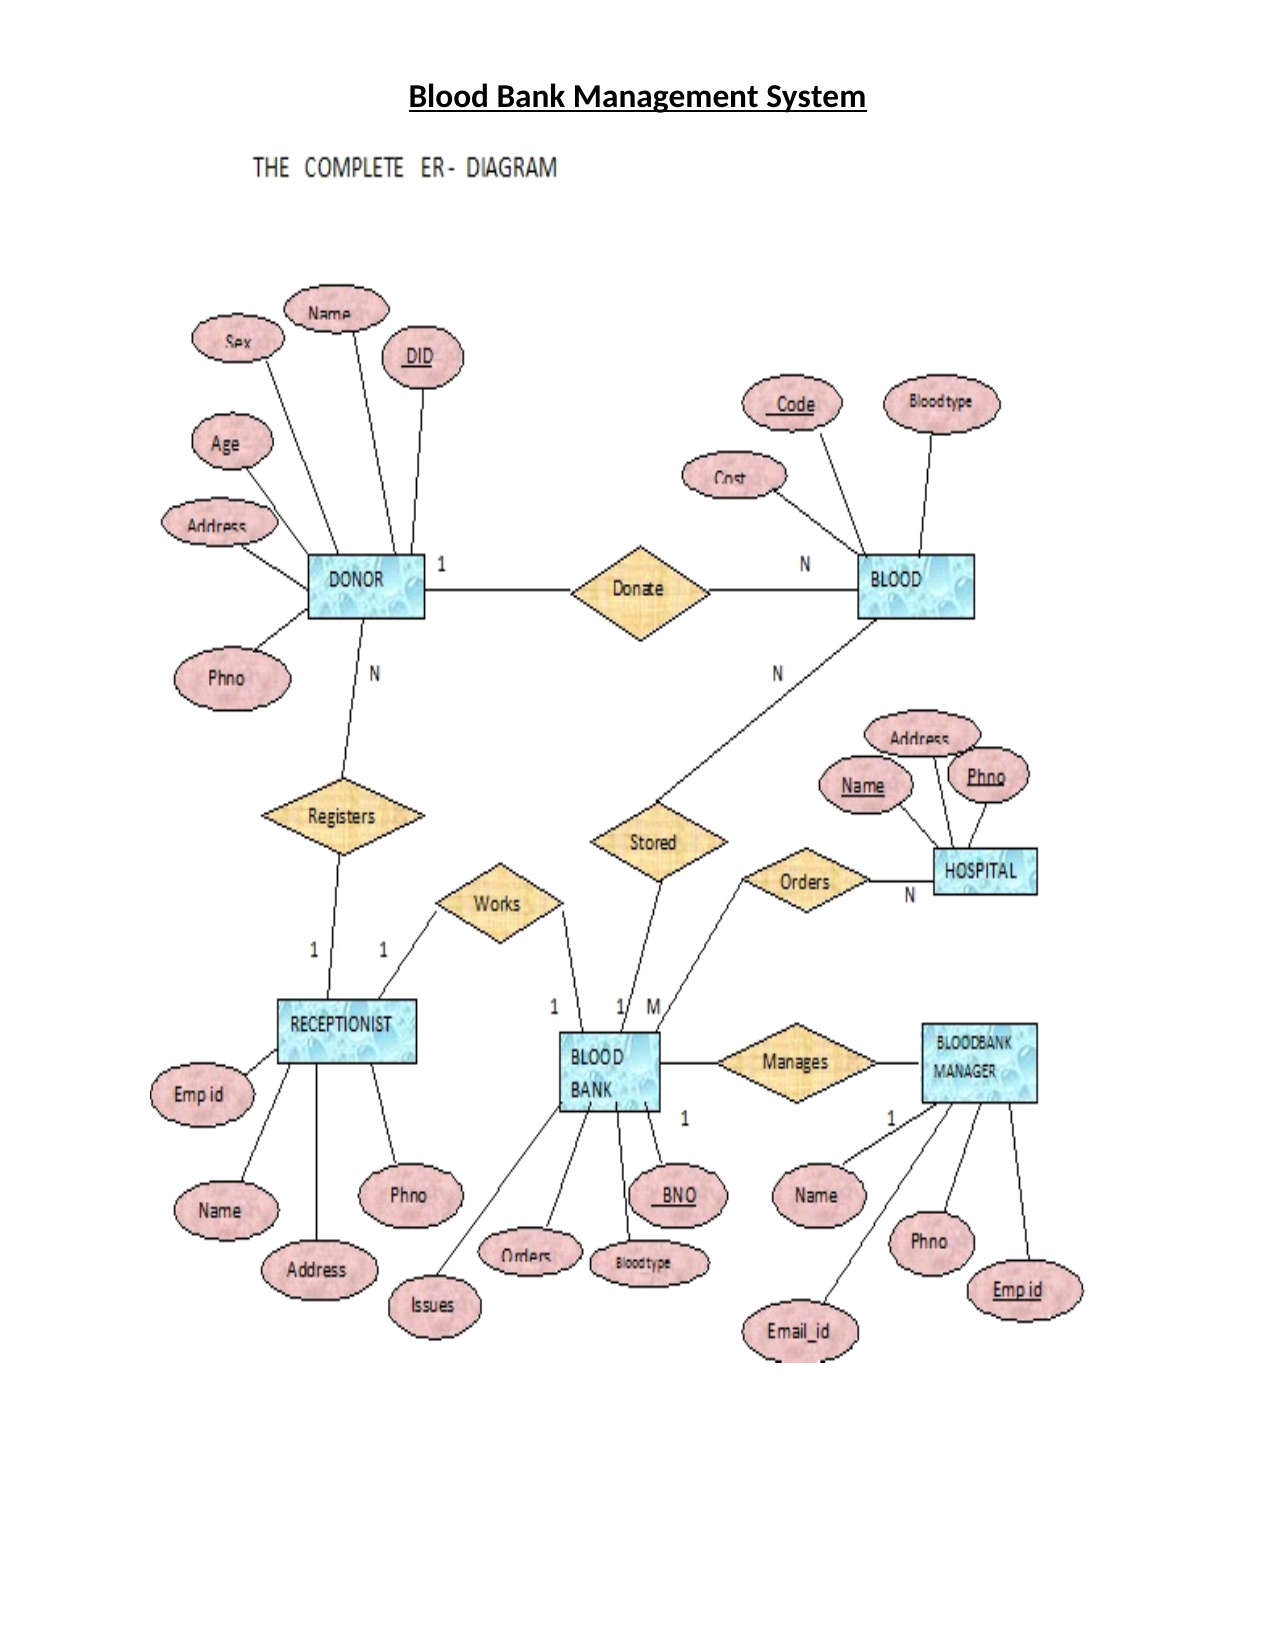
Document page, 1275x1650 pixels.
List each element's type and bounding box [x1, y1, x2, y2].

picture [150, 150, 1085, 1363]
